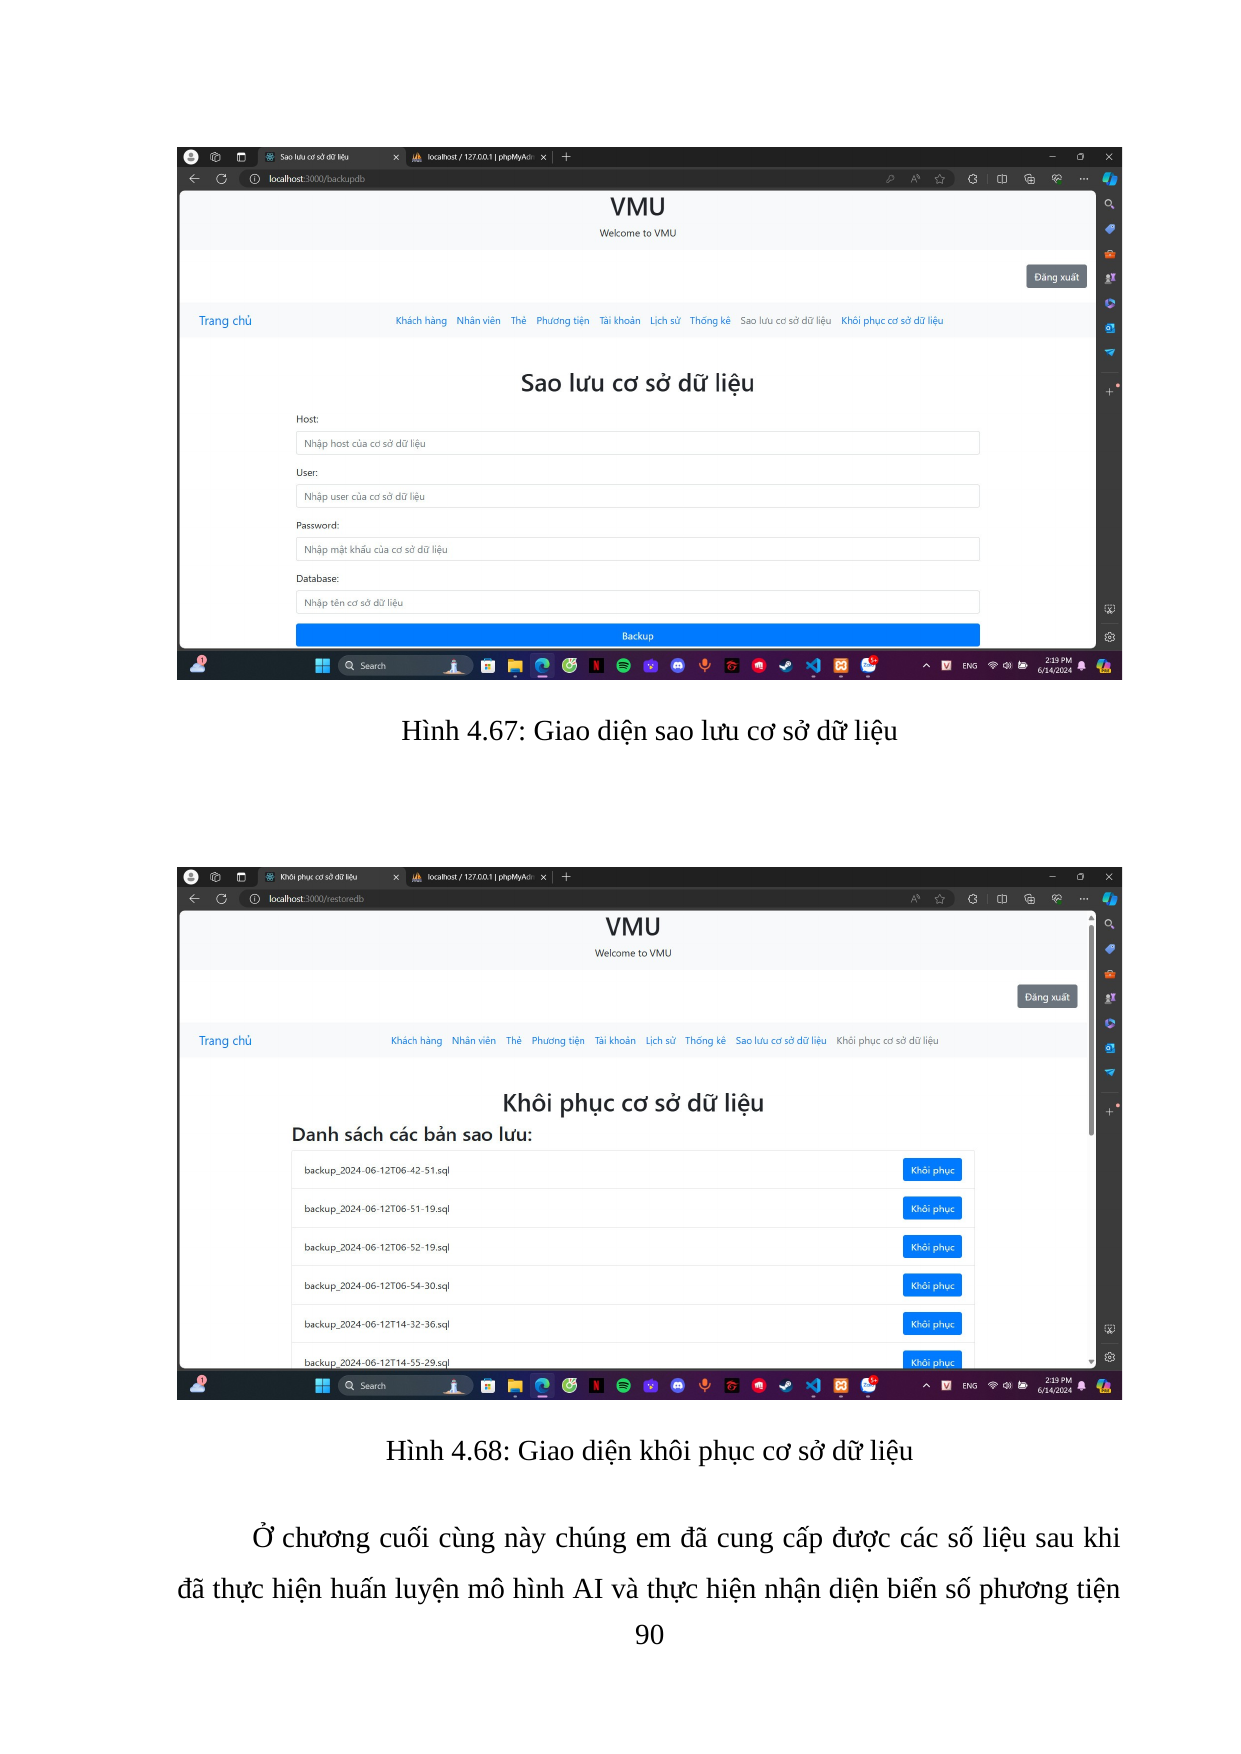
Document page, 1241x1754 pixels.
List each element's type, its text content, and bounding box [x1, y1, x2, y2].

picture [177, 867, 1123, 1400]
picture [177, 147, 1123, 680]
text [177, 1521, 1122, 1604]
